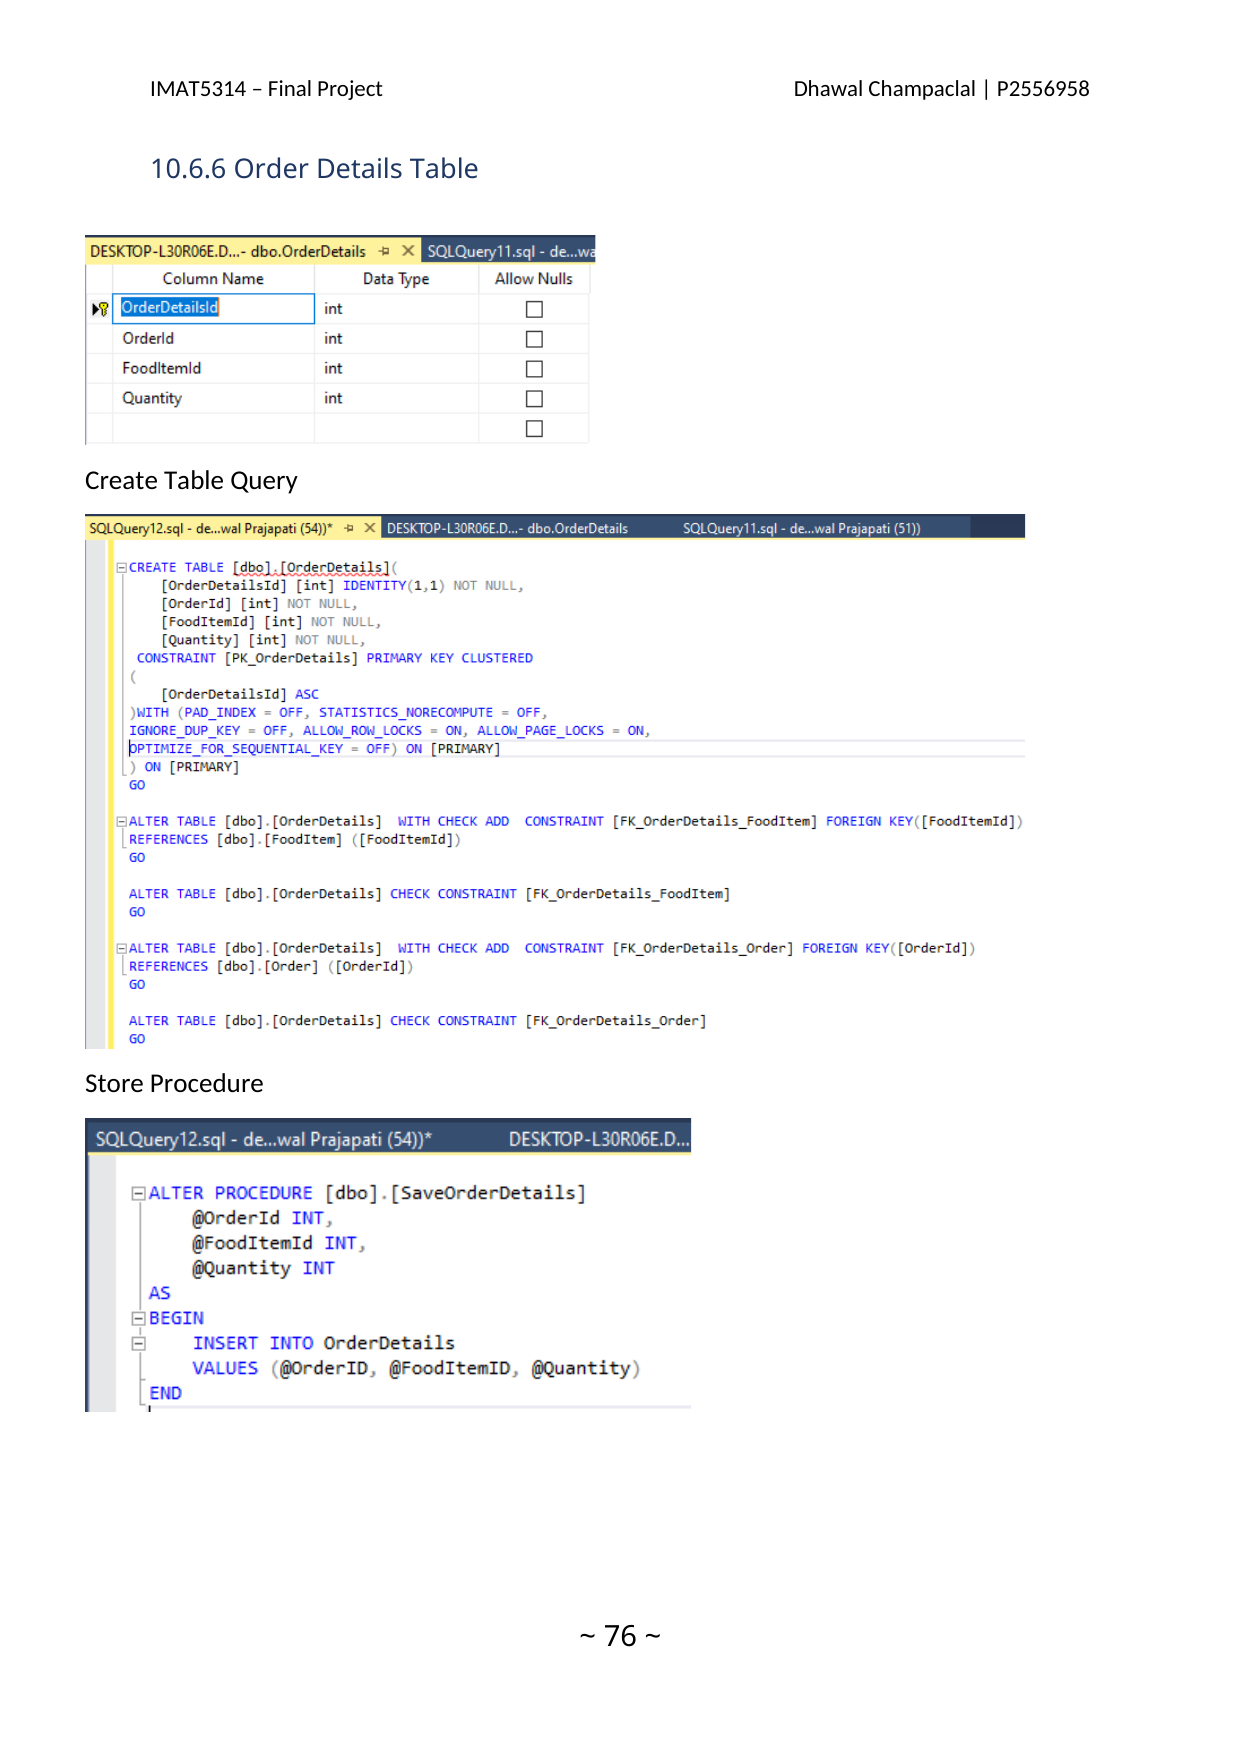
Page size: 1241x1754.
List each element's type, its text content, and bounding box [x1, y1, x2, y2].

picture [85, 514, 1026, 1049]
subtitle 10.6.6 Order Details Table [150, 150, 1090, 187]
picture [85, 1118, 692, 1412]
text Create Table Query [85, 463, 1090, 496]
text Store Procedure [85, 1067, 1090, 1099]
picture [85, 235, 596, 445]
